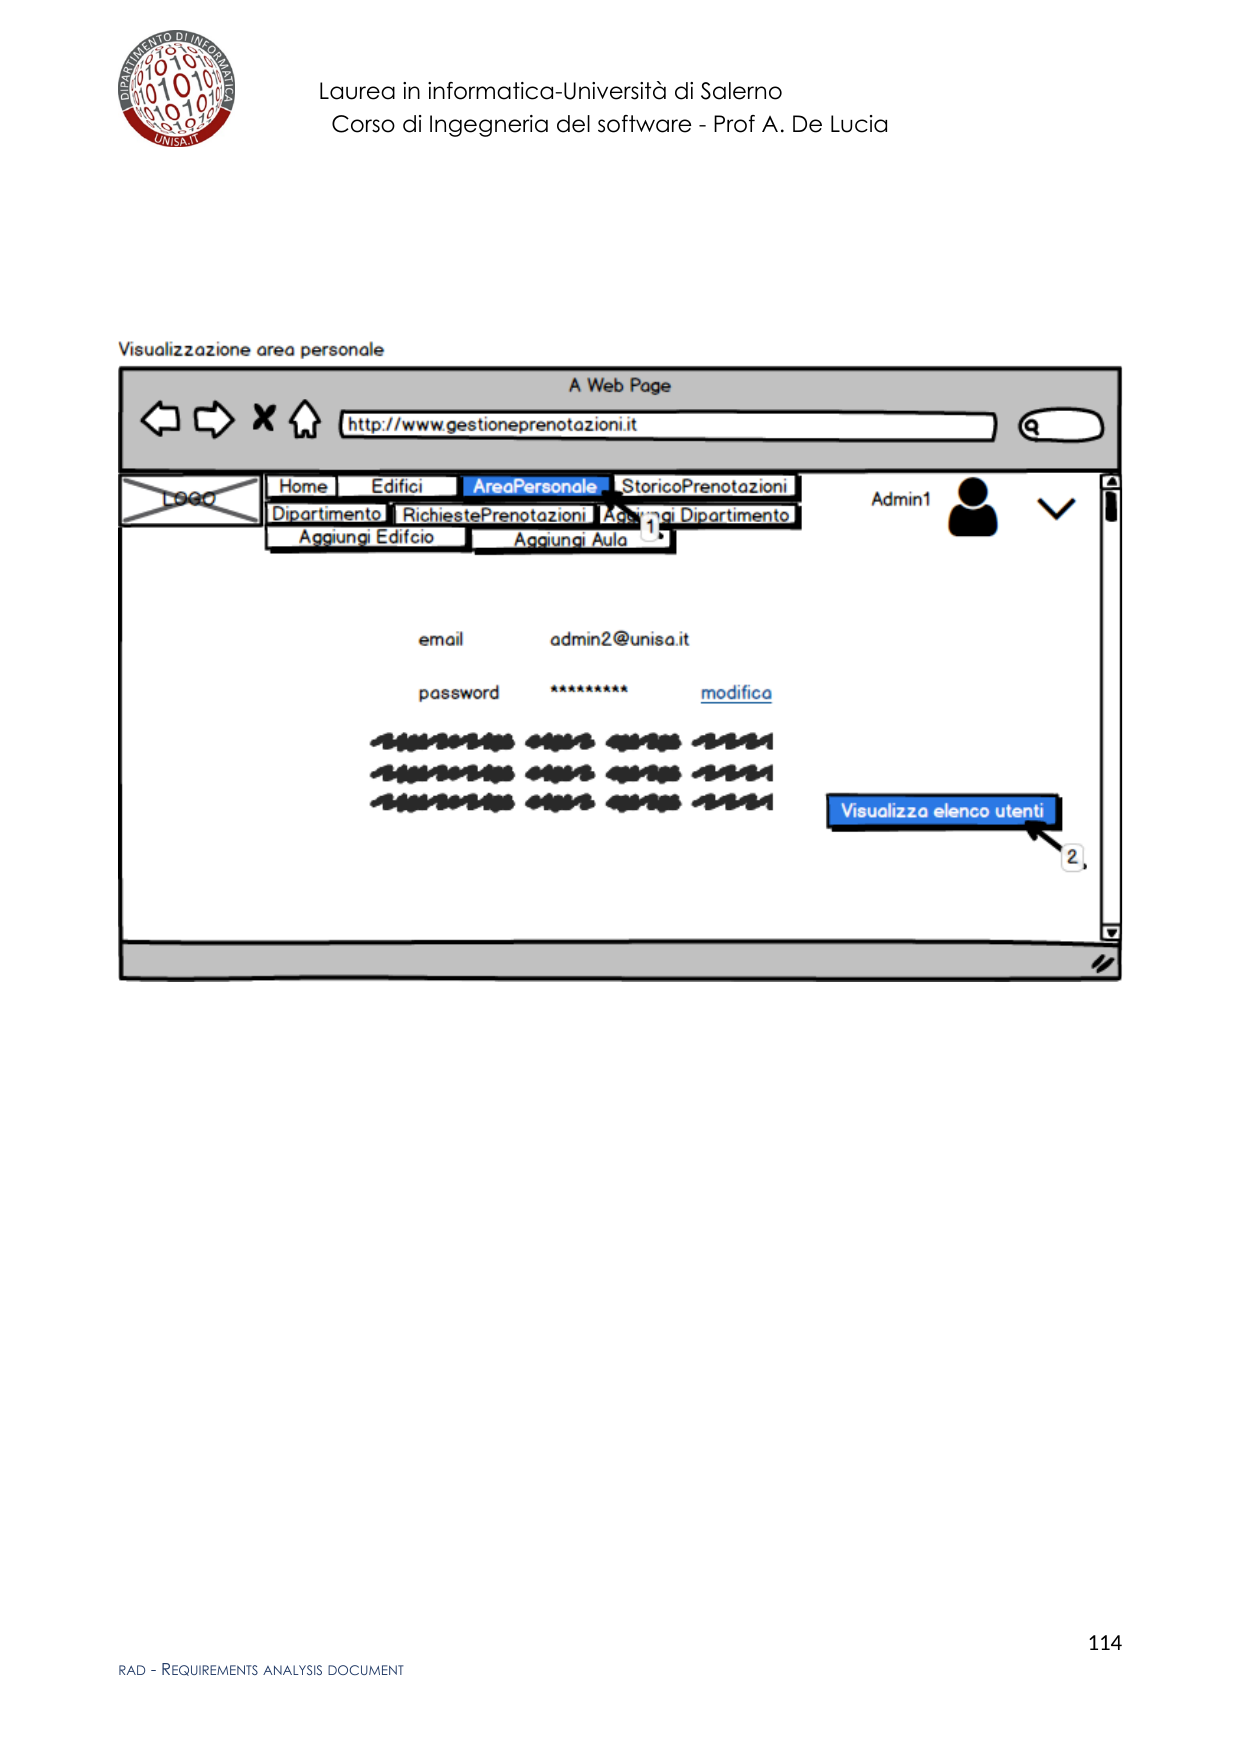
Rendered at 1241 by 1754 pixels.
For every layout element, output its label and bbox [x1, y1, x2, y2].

picture [118, 30, 235, 147]
picture [118, 336, 1123, 982]
